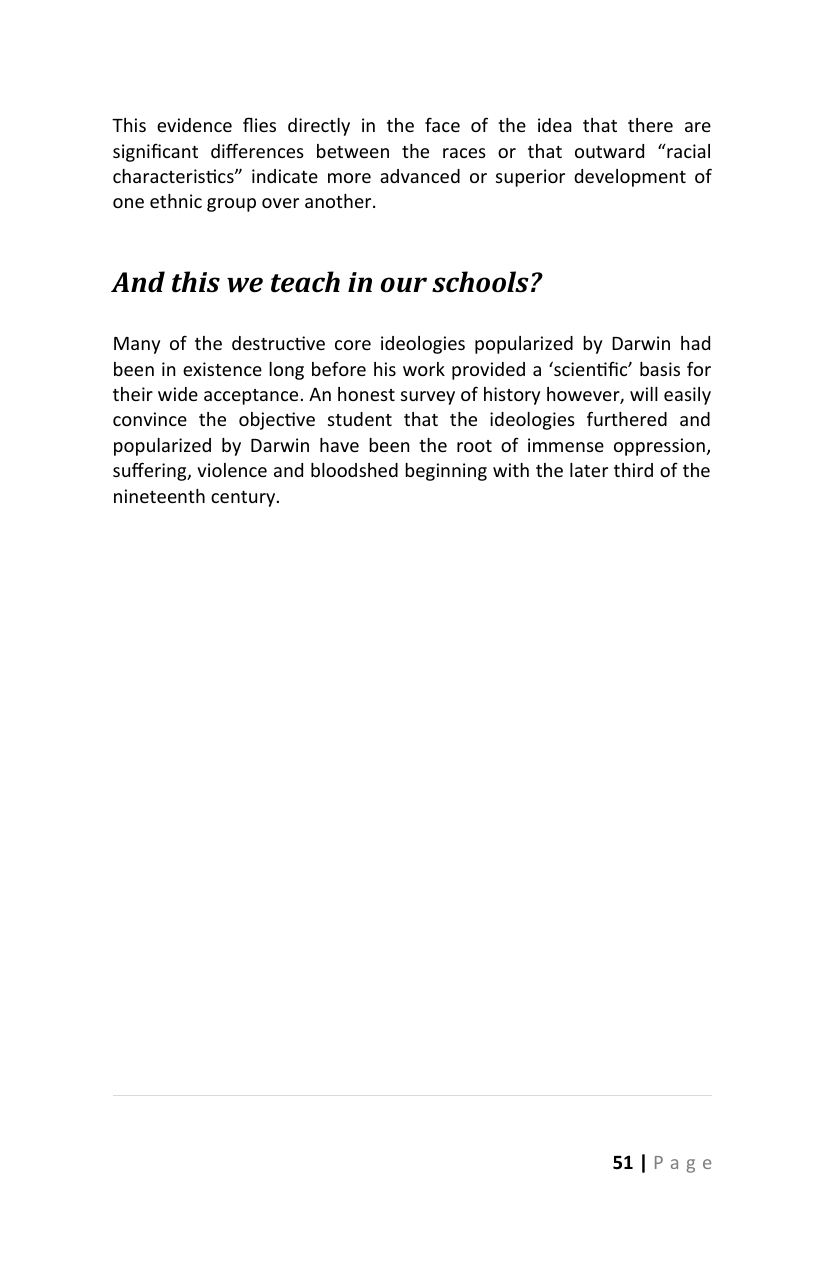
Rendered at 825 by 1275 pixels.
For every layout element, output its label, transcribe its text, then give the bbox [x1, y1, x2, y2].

text Many of the destructive core ideologies popularized by Darwin had been in existence long before his work provided a ‘scientific’ basis for their wide acceptance. An honest survey of history however, will easily convince the objective student that the ideologies furthered and popularized by Darwin have been the root of immense oppression, suffering, violence and bloodshed beginning with the later third of the nineteenth century. [112, 330, 712, 508]
subtitle And this we teach in our schools? [112, 264, 712, 299]
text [112, 112, 712, 214]
